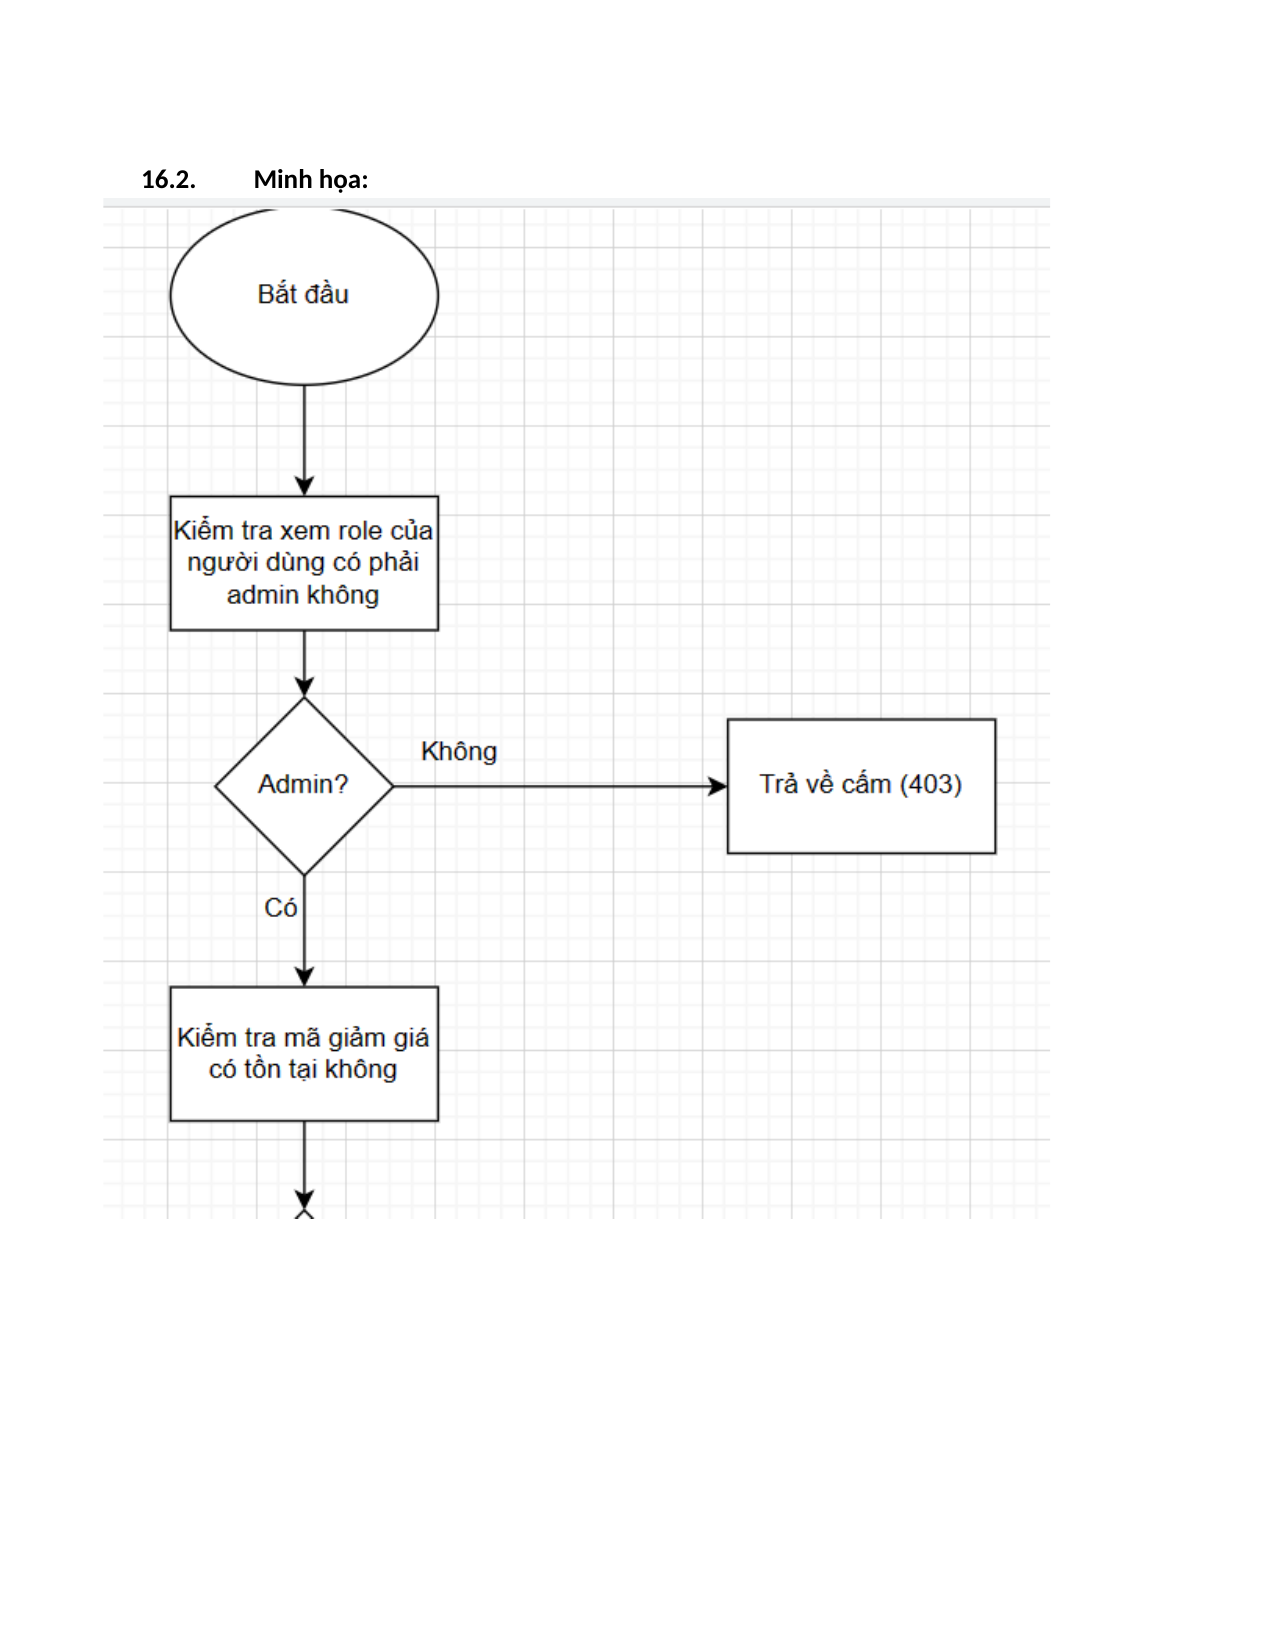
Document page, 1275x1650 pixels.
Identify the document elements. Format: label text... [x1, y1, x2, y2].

picture [103, 198, 1051, 1219]
subtitle Minh họa: [141, 162, 1125, 195]
